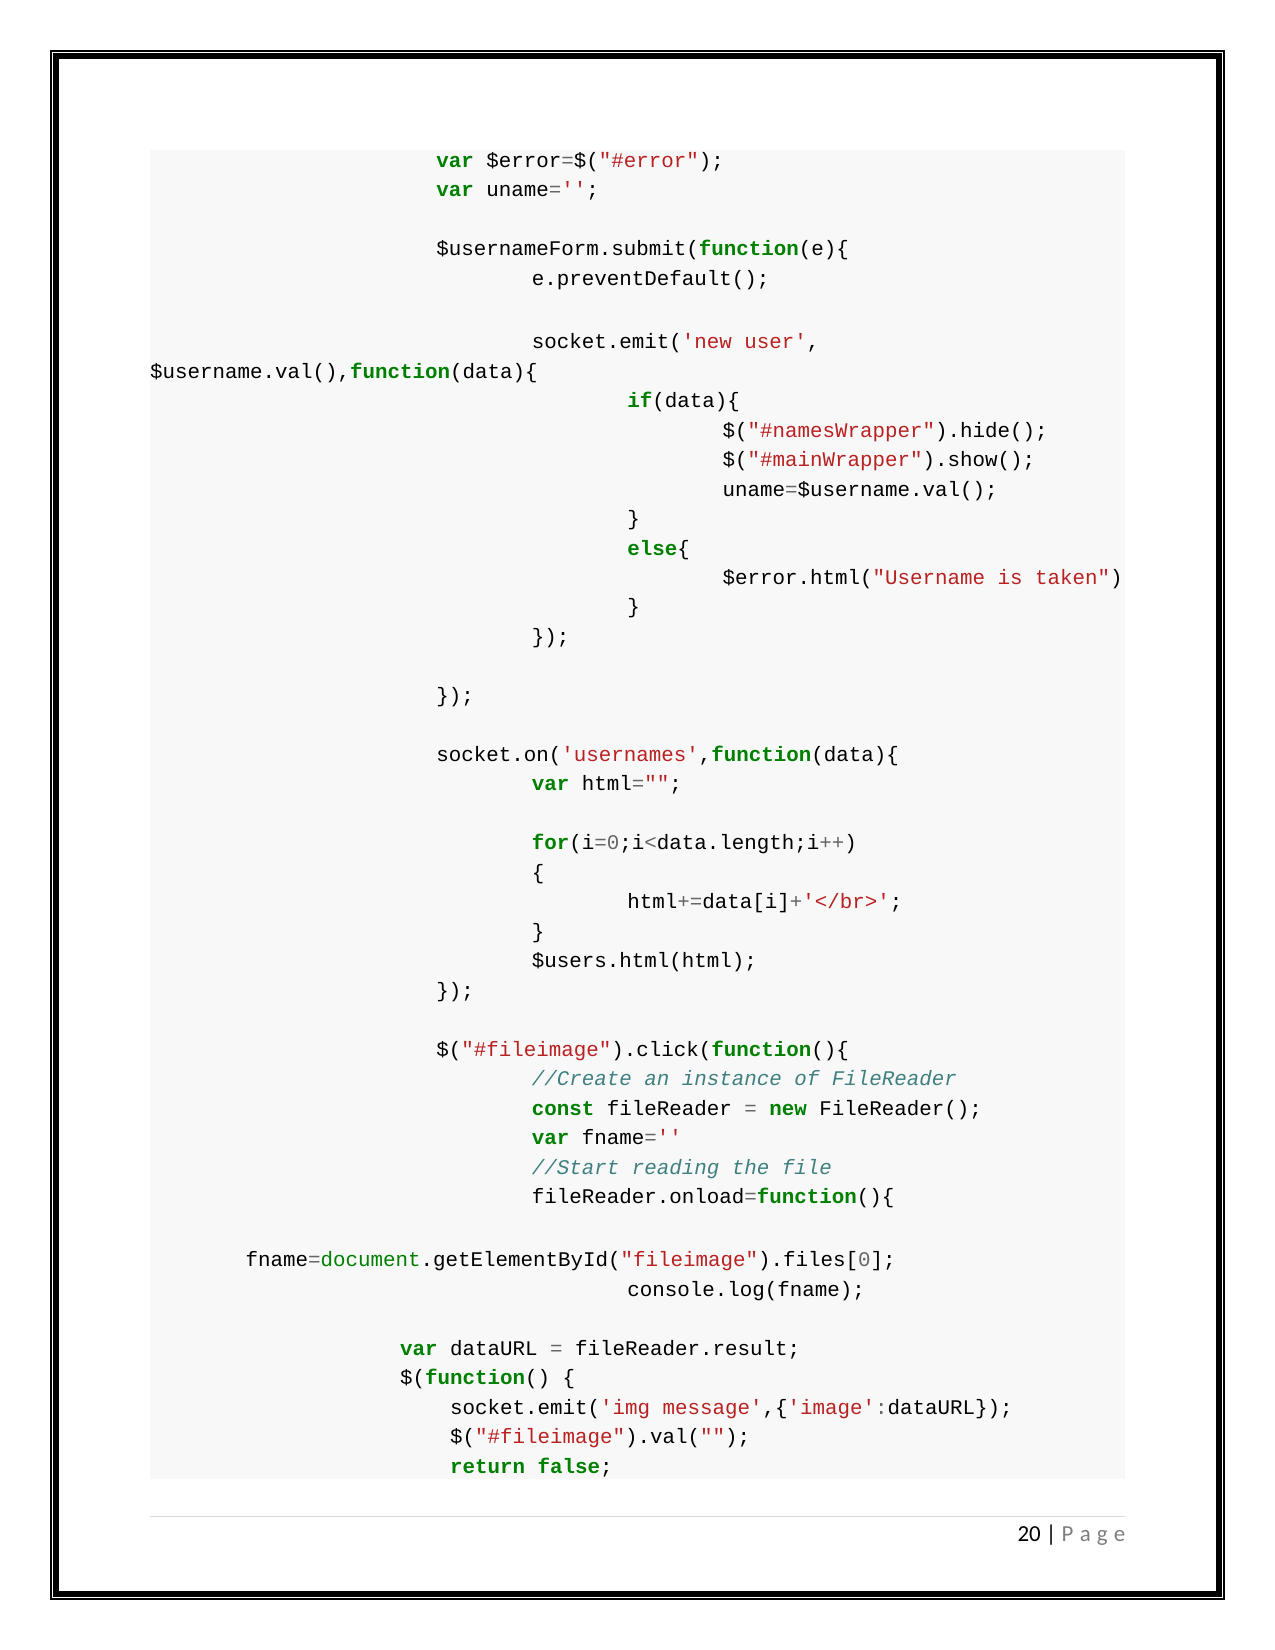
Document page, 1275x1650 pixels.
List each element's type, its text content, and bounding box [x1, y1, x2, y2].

text $error.html("Username is taken") [150, 567, 1125, 591]
text //Start reading the file [150, 1157, 1125, 1180]
text { [150, 862, 1125, 886]
text }); [150, 685, 1125, 709]
text }); [150, 626, 1125, 650]
text var $error=$("#error"); [150, 150, 1125, 174]
text fileReader.onload=function(){ [150, 1186, 1125, 1210]
text return false; [150, 1456, 1125, 1479]
text } [150, 508, 1125, 532]
text uname=$username.val(); [150, 479, 1125, 502]
text const fileReader = new FileReader(); [150, 1098, 1125, 1121]
text $("#fileimage").click(function(){ [150, 1039, 1125, 1062]
text console.log(fname); [150, 1279, 1125, 1303]
text e.preventDefault(); [150, 268, 1125, 292]
text var html=""; [150, 773, 1125, 797]
text socket.on('usernames',function(data){ [150, 744, 1125, 768]
text var fname='' [150, 1127, 1125, 1151]
text } [150, 921, 1125, 944]
text fname=document.getElementById("fileimage").files[0]; [150, 1216, 1125, 1273]
text }); [150, 980, 1125, 1003]
text if(data){ [150, 390, 1125, 414]
text } [150, 597, 1125, 620]
text for(i=0;i<data.length;i++) [150, 832, 1125, 856]
text $users.html(html); [150, 950, 1125, 974]
text html+=data[i]+'</br>'; [150, 891, 1125, 915]
text $usernameForm.submit(function(e){ [150, 238, 1125, 262]
text $("#mainWrapper").show(); [150, 449, 1125, 473]
text //Create an instance of FileReader [150, 1068, 1125, 1092]
text socket.emit('img message',{'image':dataURL}); [150, 1397, 1125, 1421]
text else{ [150, 538, 1125, 561]
text var uname=''; [150, 179, 1125, 203]
text $("#namesWrapper").hide(); [150, 420, 1125, 443]
text socket.emit('new user',$username.val(),function(data){ [150, 331, 1125, 384]
text var dataURL = fileReader.result; [150, 1338, 1125, 1362]
text $("#fileimage").val(""); [150, 1426, 1125, 1450]
text $(function() { [150, 1367, 1125, 1391]
